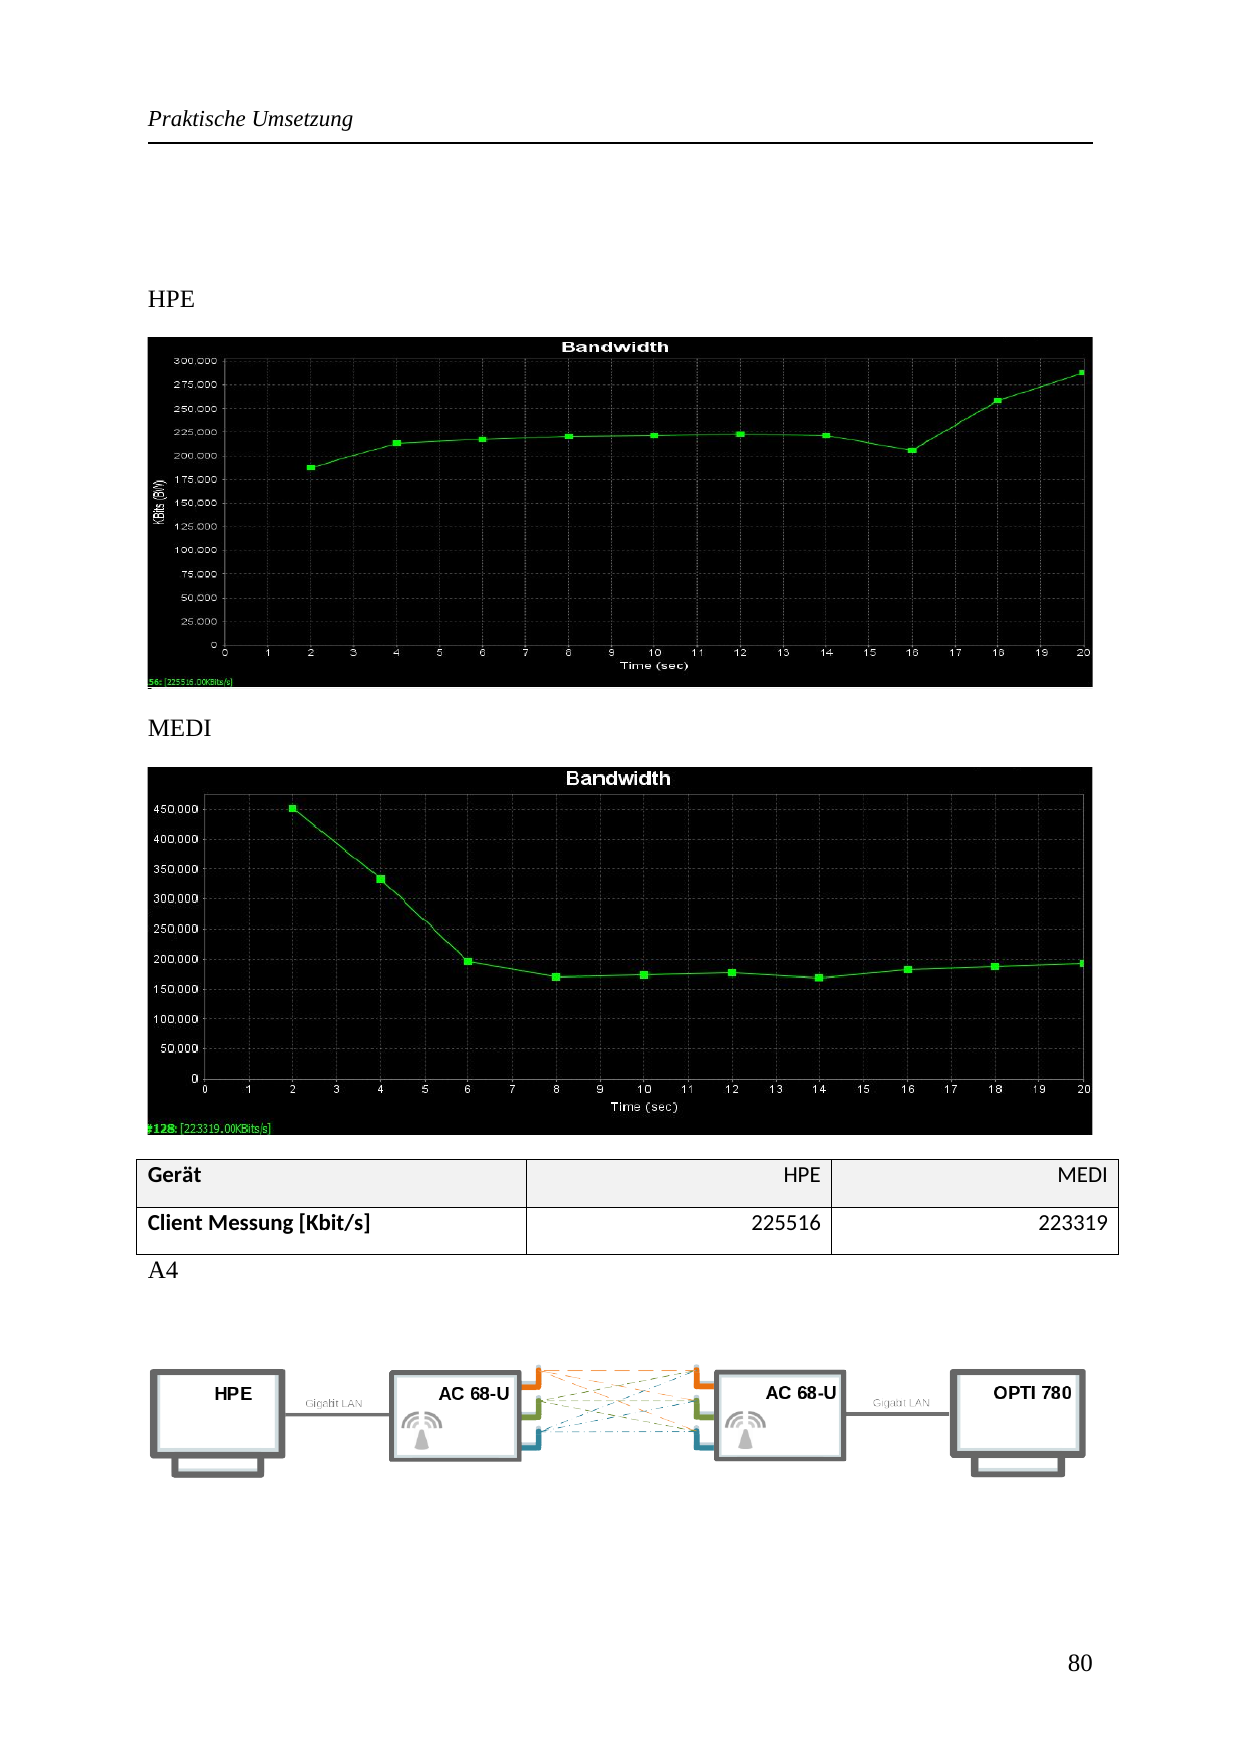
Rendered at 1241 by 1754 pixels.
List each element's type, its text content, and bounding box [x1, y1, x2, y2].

picture [147, 767, 1093, 1135]
table_cell 225516 [527, 1208, 831, 1254]
text A4 [148, 1255, 1093, 1284]
picture [147, 337, 1093, 689]
table_cell Client Messung [Kbit/s] [137, 1208, 526, 1254]
text MEDI [148, 713, 1093, 742]
table_cell 223319 [832, 1208, 1118, 1254]
table_header MEDI [832, 1160, 1118, 1207]
table_header HPE [527, 1160, 831, 1207]
text HPE [148, 284, 1093, 313]
table_header Gerät [137, 1160, 526, 1207]
